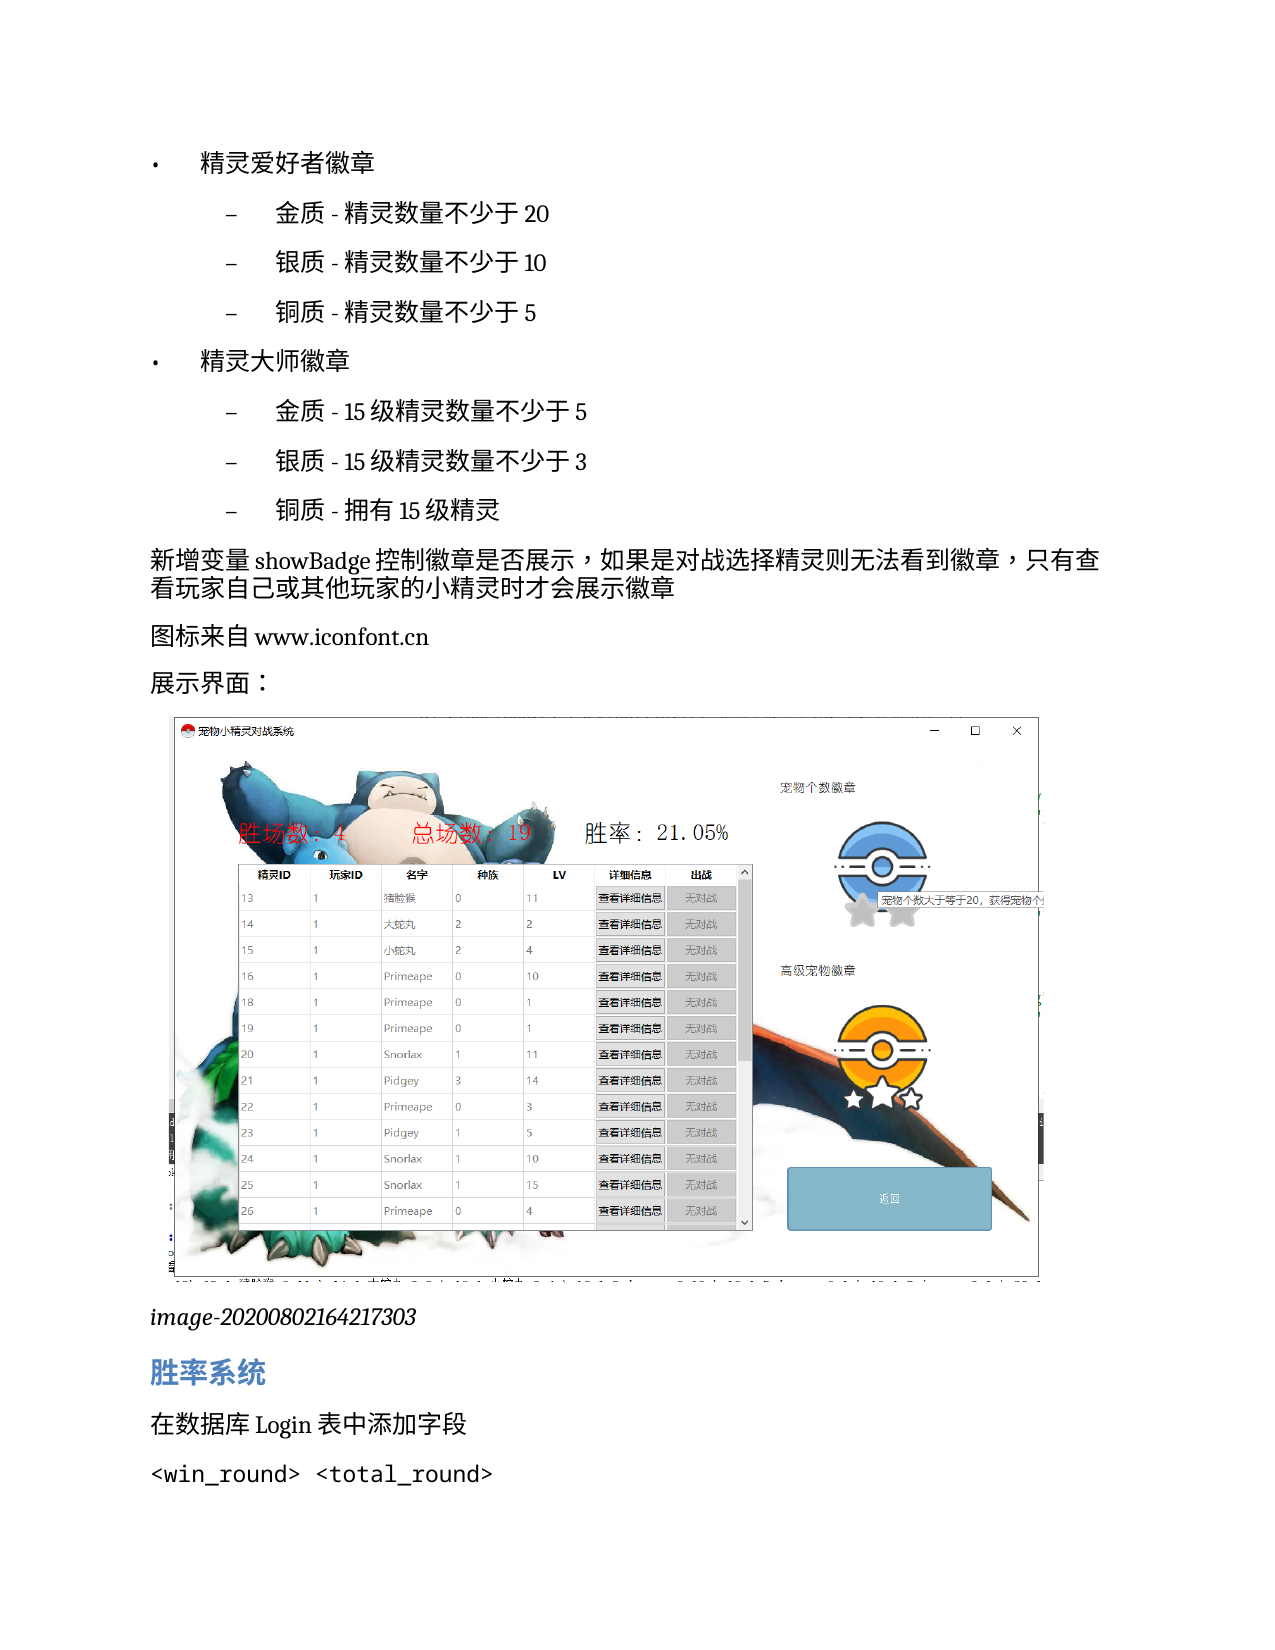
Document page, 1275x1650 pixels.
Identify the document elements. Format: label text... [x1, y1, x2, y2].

list 银质 - 15级精灵数量不少于3 [225, 447, 1125, 476]
list 铜质 - 拥有15级精灵 [225, 497, 1125, 526]
text <win_round> <total_round> [150, 1458, 1125, 1489]
picture [168, 717, 1044, 1282]
text 展示界面： [150, 670, 1125, 699]
text 新增变量showBadge控制徽章是否展示，如果是对战选择精灵则无法看到徽章，只有查看玩家自己或其他玩家的小精灵时才会展示徽章 [150, 547, 1125, 604]
text image-20200802164217303 [150, 1303, 1125, 1332]
list 银质 - 精灵数量不少于10 [225, 249, 1125, 278]
text 图标来自www.iconfont.cn [150, 623, 1125, 652]
list 金质 - 15级精灵数量不少于5 [225, 398, 1125, 427]
list 精灵爱好者徽章 [150, 150, 1125, 179]
text 在数据库Login表中添加字段 [150, 1411, 1125, 1439]
subtitle 胜率系统 [150, 1352, 1125, 1392]
list 铜质 - 精灵数量不少于5 [225, 299, 1125, 327]
list 金质 - 精灵数量不少于20 [225, 199, 1125, 228]
list 精灵大师徽章 [150, 348, 1125, 377]
